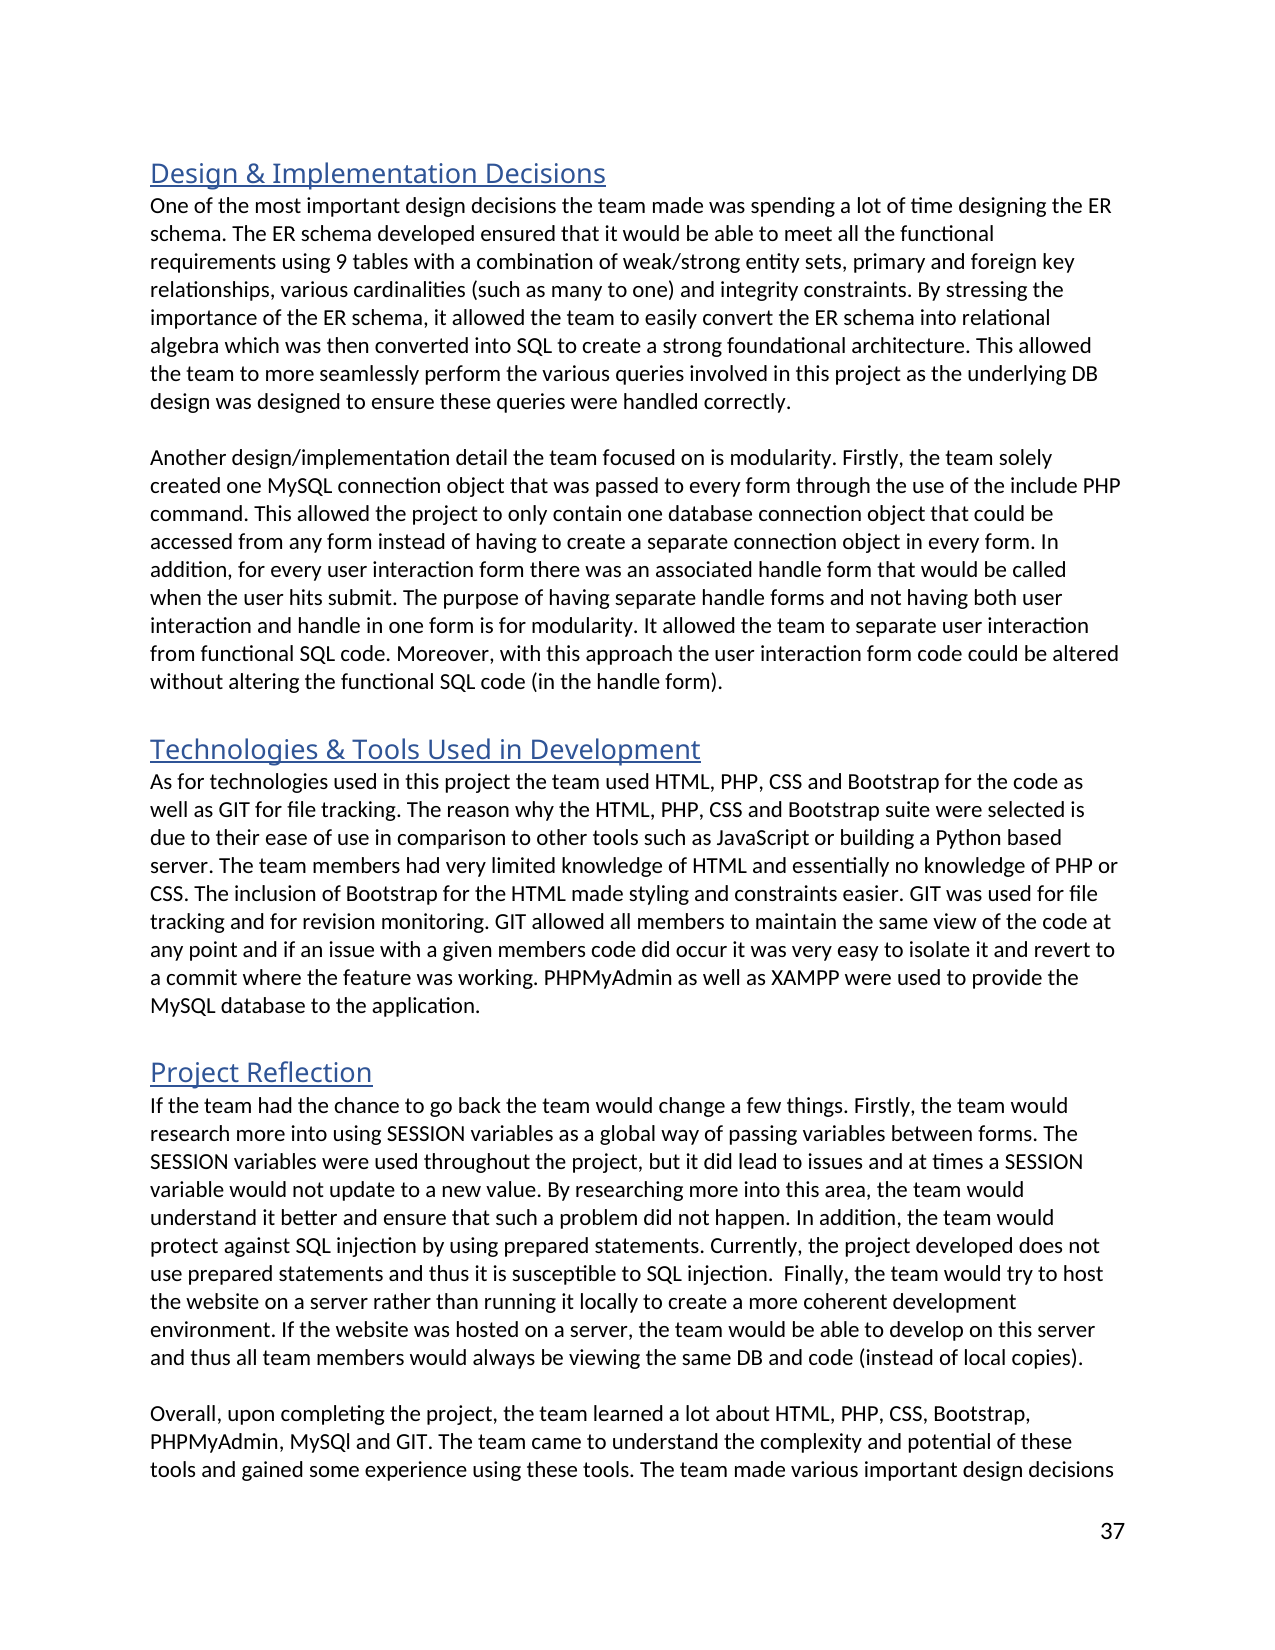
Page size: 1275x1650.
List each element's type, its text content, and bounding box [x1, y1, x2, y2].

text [150, 1399, 1125, 1483]
text Another design/implementation detail the team focused on is modularity. Firstly, the team solely created one MySQL connection object that was passed to every form through the use of the include PHP command. This allowed the project to only contain one database connection object that could be accessed from any form instead of having to create a separate connection object in every form. In addition, for every user interaction form there was an associated handle form that would be called when the user hits submit. The purpose of having separate handle forms and not having both user interaction and handle in one form is for modularity. It allowed the team to separate user interaction from functional SQL code. Moreover, with this approach the user interaction form code could be altered without altering the functional SQL code (in the handle form). [150, 443, 1125, 695]
subtitle Technologies & Tools Used in Development [150, 730, 1125, 767]
text One of the most important design decisions the team made was spending a lot of time designing the ER schema. The ER schema developed ensured that it would be able to meet all the functional requirements using 9 tables with a combination of weak/strong entity sets, primary and foreign key relationships, various cardinalities (such as many to one) and integrity constraints. By stressing the importance of the ER schema, it allowed the team to easily convert the ER schema into relational algebra which was then converted into SQL to create a strong foundational architecture. This allowed the team to more seamlessly perform the various queries involved in this project as the underlying DB design was designed to ensure these queries were handled correctly. [150, 191, 1125, 415]
subtitle Project Reflection [150, 1054, 1125, 1091]
text As for technologies used in this project the team used HTML, PHP, CSS and Bootstrap for the code as well as GIT for file tracking. The reason why the HTML, PHP, CSS and Bootstrap suite were selected is due to their ease of use in comparison to other tools such as JavaScript or building a Python based server. The team members had very limited knowledge of HTML and essentially no knowledge of PHP or CSS. The inclusion of Bootstrap for the HTML made styling and constraints easier. GIT was used for file tracking and for revision monitoring. GIT allowed all members to maintain the same view of the code at any point and if an issue with a given members code did occur it was very easy to isolate it and revert to a commit where the feature was working. PHPMyAdmin as well as XAMPP were used to provide the MySQL database to the application. [150, 767, 1125, 1019]
subtitle Design & Implementation Decisions [150, 154, 1125, 191]
text If the team had the chance to go back the team would change a few things. Firstly, the team would research more into using SESSION variables as a global way of passing variables between forms. The SESSION variables were used throughout the project, but it did lead to issues and at times a SESSION variable would not update to a new value. By researching more into this area, the team would understand it better and ensure that such a problem did not happen. In addition, the team would protect against SQL injection by using prepared statements. Currently, the project developed does not use prepared statements and thus it is susceptible to SQL injection. Finally, the team would try to host the website on a server rather than running it locally to create a more coherent development environment. If the website was hosted on a server, the team would be able to develop on this server and thus all team members would always be viewing the same DB and code (instead of local copies). [150, 1091, 1125, 1371]
